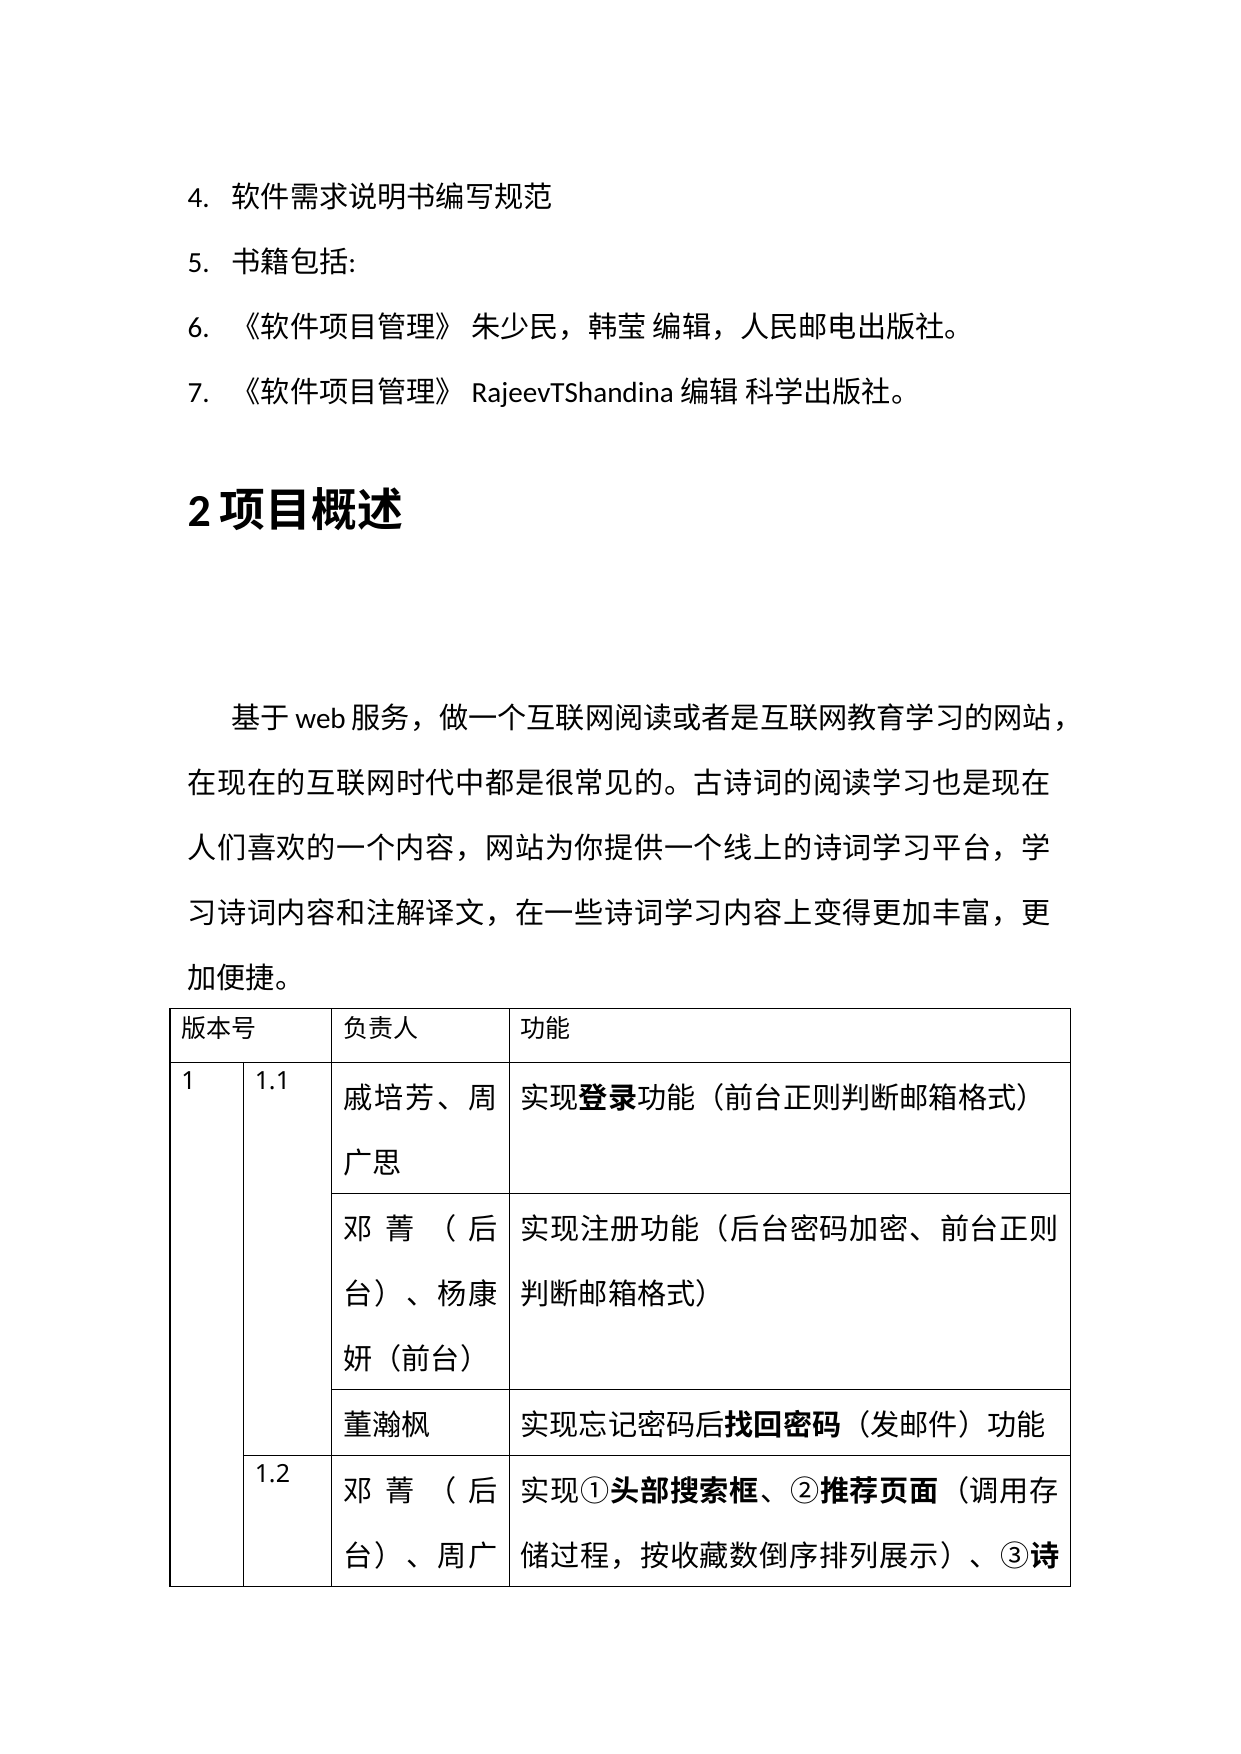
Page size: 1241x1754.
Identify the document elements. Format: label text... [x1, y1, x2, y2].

table_cell 1 [171, 1063, 243, 1586]
table_cell 实现登录功能（前台正则判断邮箱格式） [510, 1063, 1070, 1193]
table_cell 邓菁（后台）、杨康妍（前台） [332, 1194, 509, 1389]
subtitle 2项目概述 [187, 457, 1053, 555]
table_cell 董瀚枫 [332, 1390, 509, 1455]
table_cell 实现忘记密码后找回密码（发邮件）功能 [510, 1390, 1070, 1455]
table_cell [510, 1456, 1070, 1586]
text 基于web服务，做一个互联网阅读或者是互联网教育学习的网站，在现在的互联网时代中都是很常见的。古诗词的阅读学习也是现在人们喜欢的一个内容，网站为你提供一个线上的诗词学习平台，学习诗词内容和注解译文，在一些诗词学习内容上变得更加丰富，更加便捷。 [187, 683, 1053, 1008]
list 书籍包括: [187, 227, 1053, 292]
table_header 版本号 [171, 1009, 331, 1062]
table_cell 邓菁（后台）、周广思（前台） [332, 1456, 509, 1586]
table_header 功能 [510, 1009, 1070, 1062]
table_header 负责人 [332, 1009, 509, 1062]
table_cell 1.2 [244, 1456, 331, 1586]
list 软件需求说明书编写规范 [187, 162, 1053, 227]
list 《软件项目管理》 朱少民，韩莹 编辑，人民邮电出版社。 [187, 292, 1053, 357]
list 《软件项目管理》 RajeevTShandina 编辑 科学出版社。 [187, 357, 1053, 422]
table_cell 戚培芳、周广思 [332, 1063, 509, 1193]
table_cell 1.1 [244, 1063, 331, 1455]
table_cell 实现注册功能（后台密码加密、前台正则判断邮箱格式） [510, 1194, 1070, 1389]
